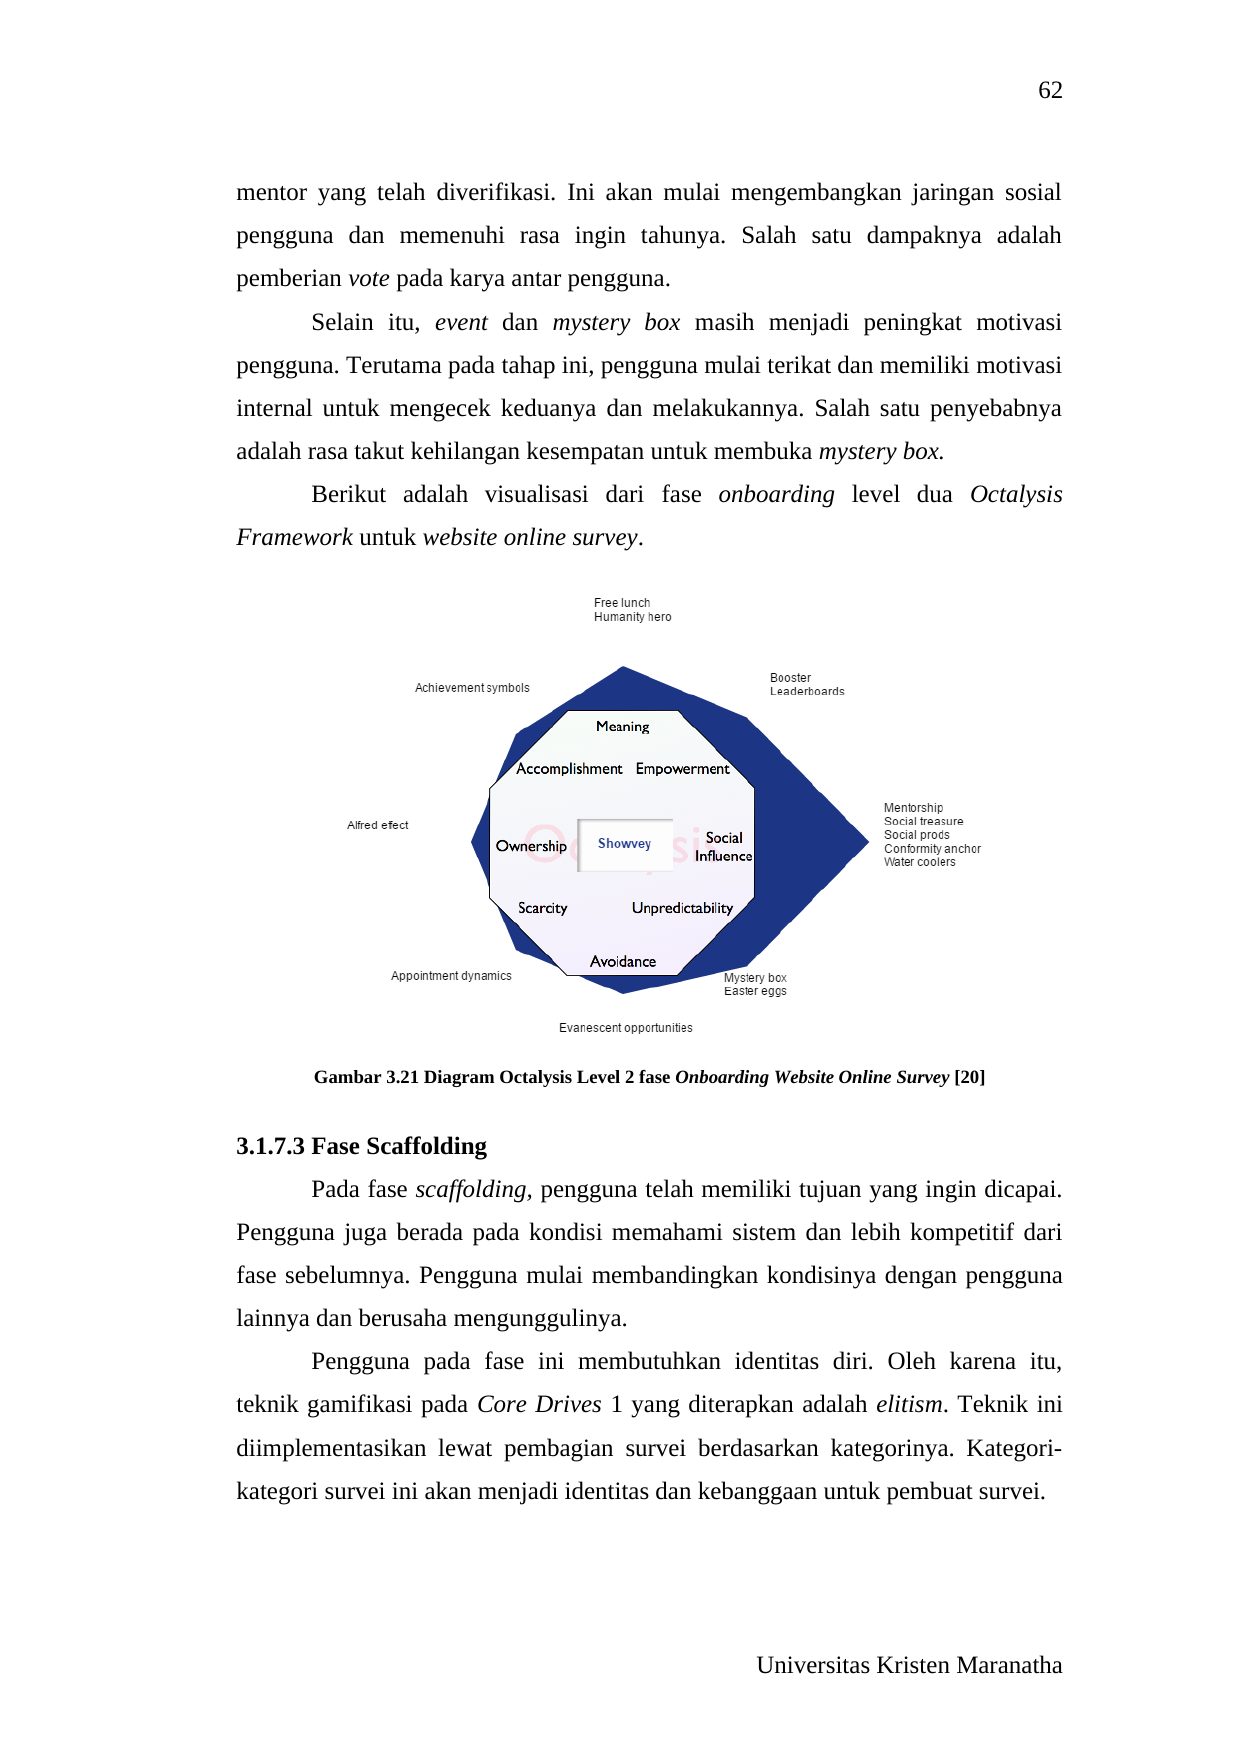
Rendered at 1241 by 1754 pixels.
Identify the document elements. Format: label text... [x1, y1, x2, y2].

text Gambar . Diagram Octalysis Level 2 fase Onboarding Website Online Survey [236, 1066, 1063, 1088]
picture [292, 565, 1008, 1052]
text Pengguna pada fase ini membutuhkan identitas diri. Oleh karena itu, teknik gamifikasi pada Core Drives 1 yang diterapkan adalah elitism. Teknik ini diimplementasikan lewat pembagian survei berdasarkan kategorinya. Kategori-kategori survei ini akan menjadi identitas dan kebanggaan untuk pembuat survei. [236, 1346, 1063, 1504]
text Pada fase scaffolding, pengguna telah memiliki tujuan yang ingin dicapai. Pengguna juga berada pada kondisi memahami sistem dan lebih kompetitif dari fase sebelumnya. Pengguna mulai membandingkan kondisinya dengan pengguna lainnya dan berusaha mengunggulinya. [236, 1174, 1063, 1332]
subtitle Fase Scaffolding [236, 1131, 1063, 1159]
text Berikut adalah visualisasi dari fase onboarding level dua Octalysis Framework untuk website online survey. [236, 479, 1063, 551]
text Selain itu, event dan mystery box masih menjadi peningkat motivasi pengguna. Terutama pada tahap ini, pengguna mulai terikat dan memiliki motivasi internal untuk mengecek keduanya dan melakukannya. Salah satu penyebabnya adalah rasa takut kehilangan kesempatan untuk membuka mystery box. [236, 307, 1063, 465]
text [236, 177, 1063, 292]
